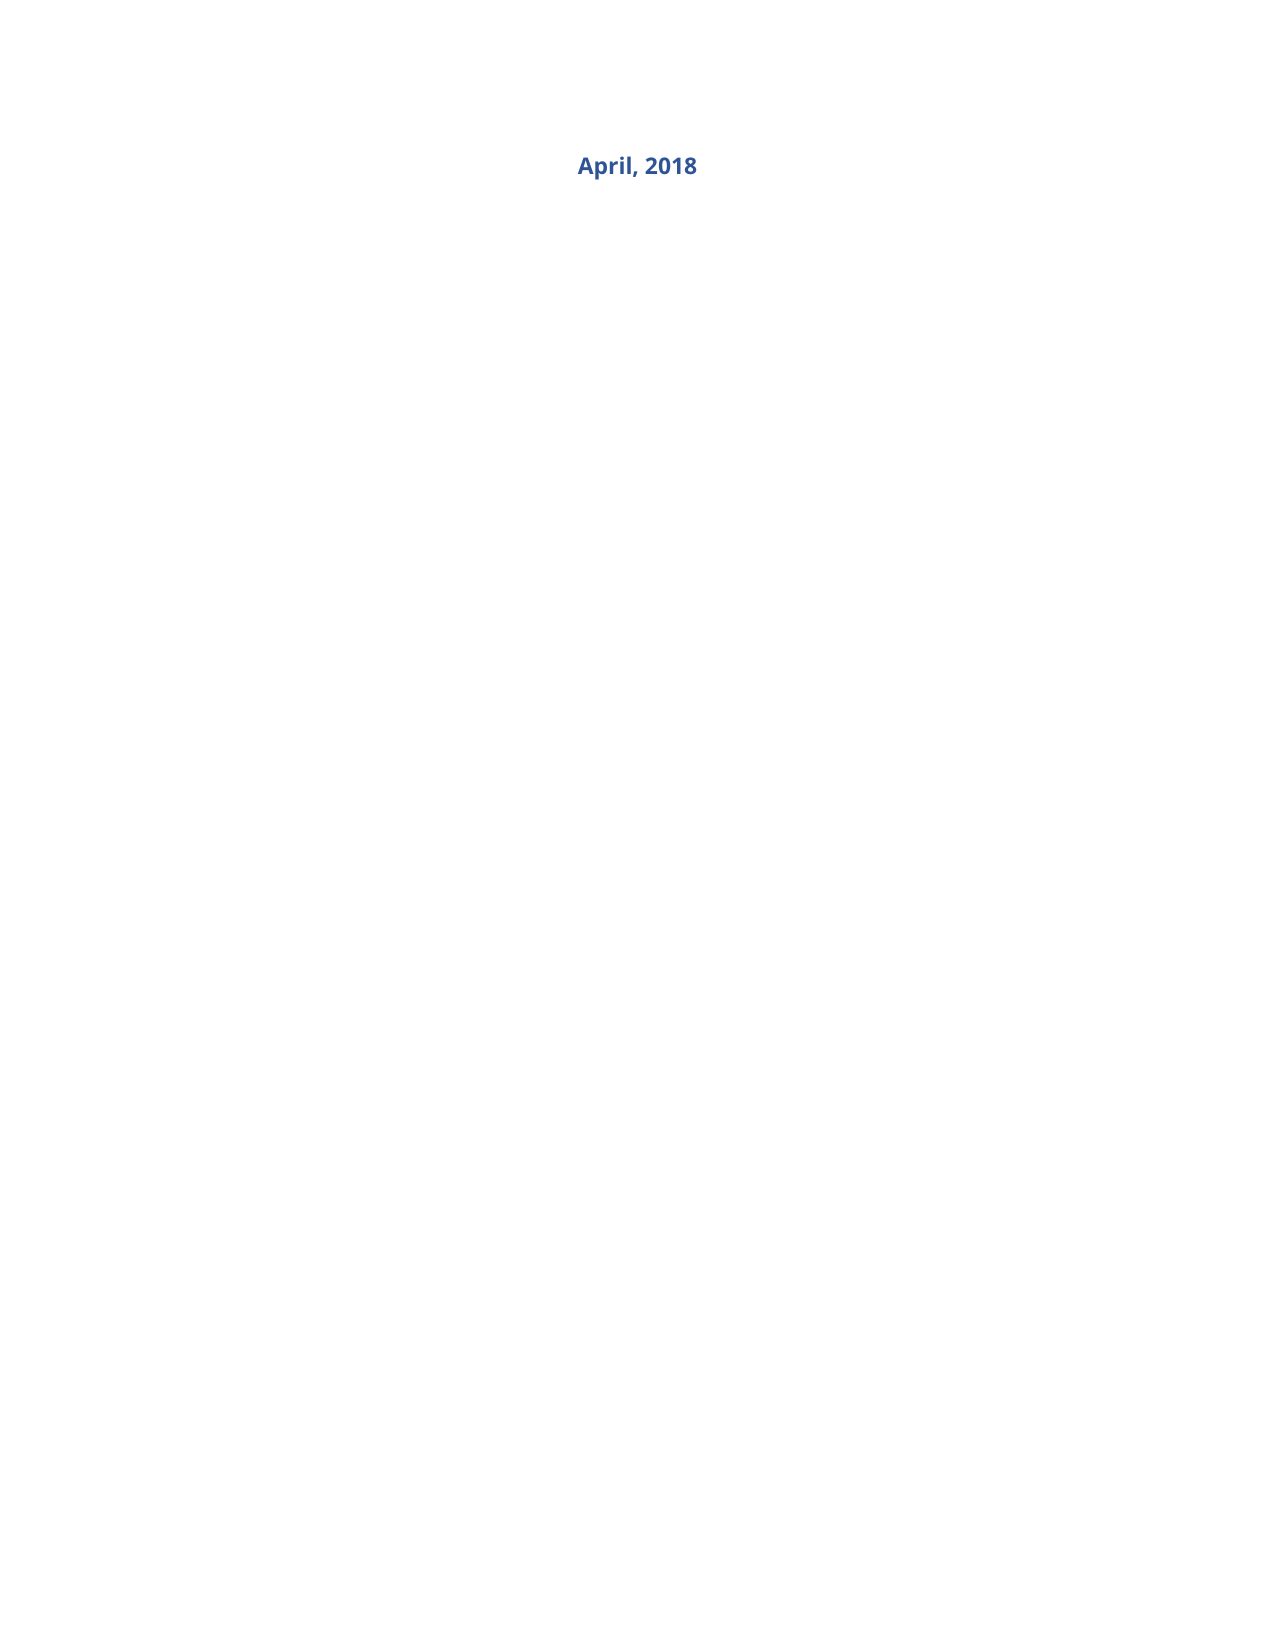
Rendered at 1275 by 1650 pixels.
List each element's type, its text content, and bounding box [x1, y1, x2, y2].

text April, 2018 [150, 150, 1125, 181]
